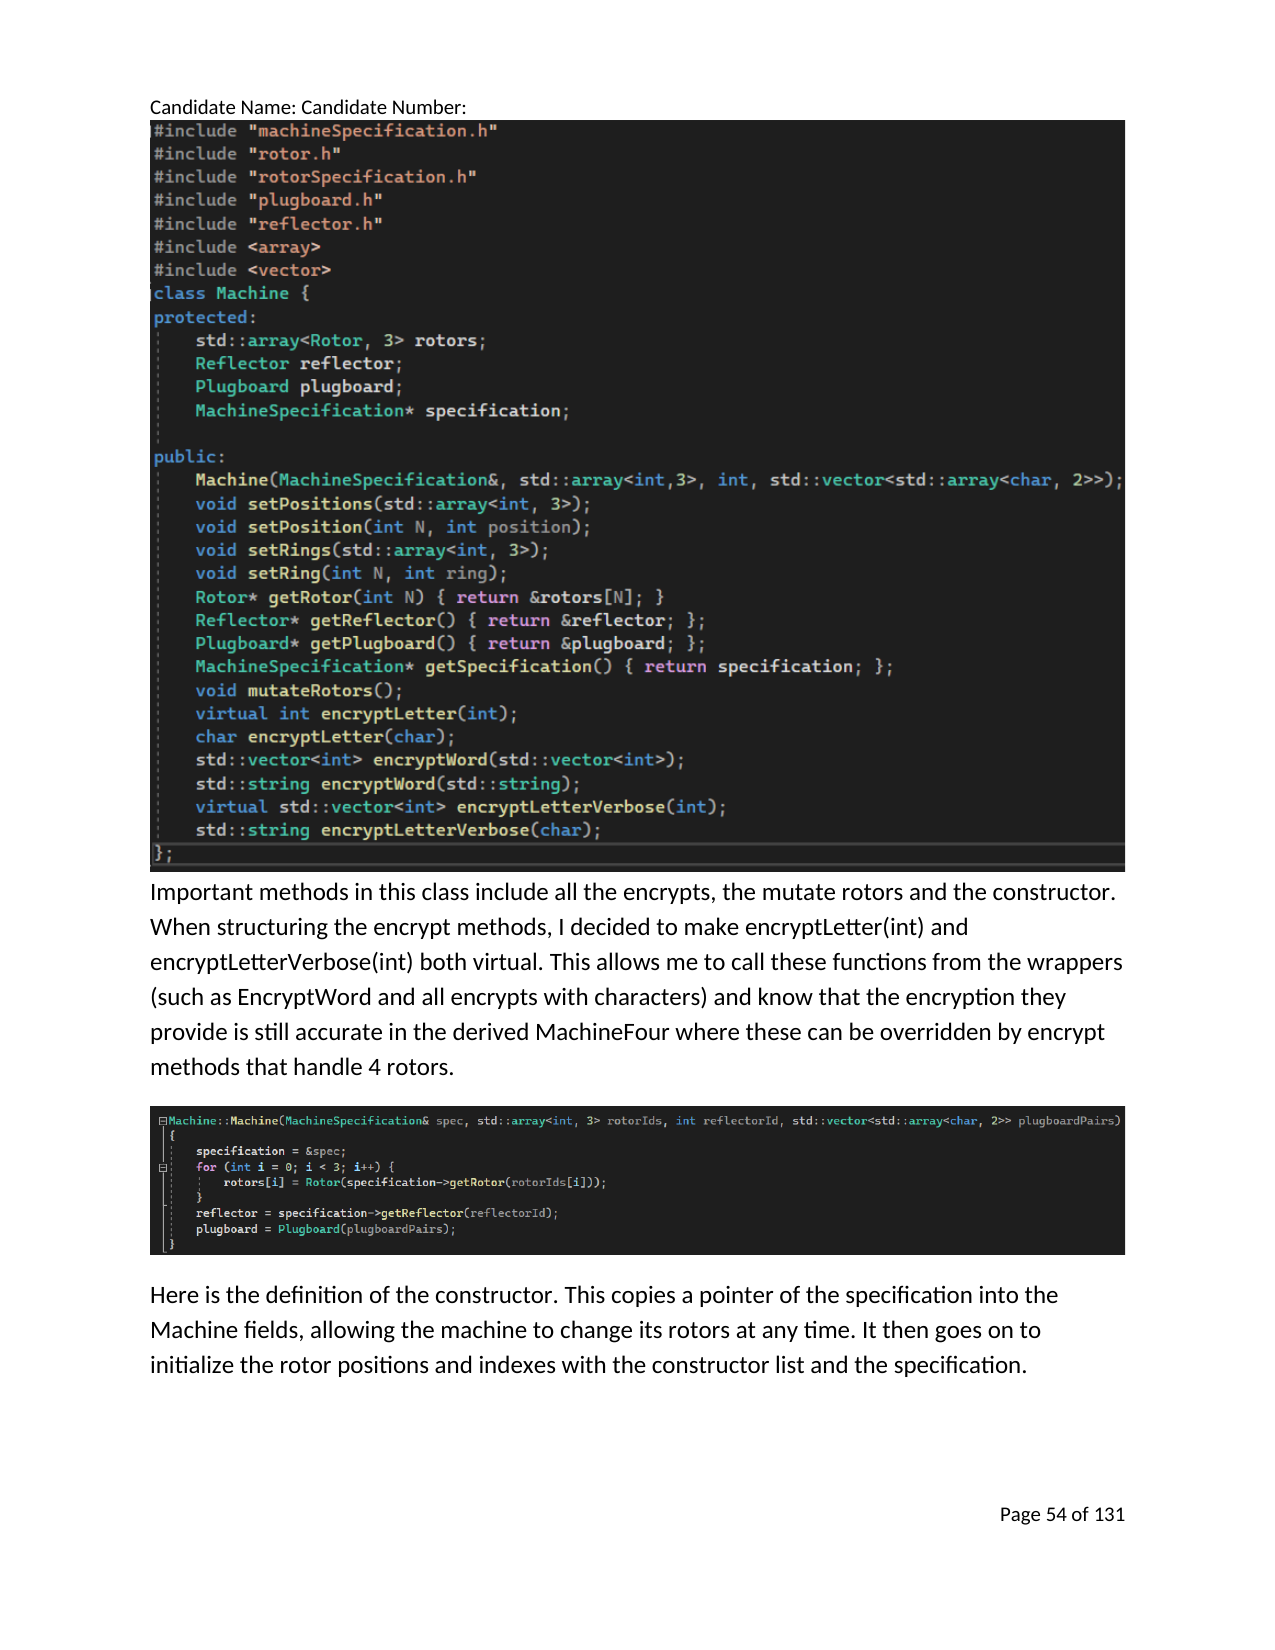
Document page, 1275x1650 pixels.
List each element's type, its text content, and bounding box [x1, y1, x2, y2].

picture [150, 1106, 1125, 1255]
text Here is the definition of the constructor. This copies a pointer of the specification into the Machine fields, allowing the machine to change its rotors at any time. It then goes on to initialize the rotor positions and indexes with the constructor list and the specification. [150, 1279, 1125, 1379]
picture [150, 120, 1125, 872]
text Important methods in this class include all the encrypts, the mutate rotors and the constructor. When structuring the encrypt methods, I decided to make encryptLetter(int) and encryptLetterVerbose(int) both virtual. This allows me to call these functions from the wrappers (such as EncryptWord and all encrypts with characters) and know that the encryption they provide is still accurate in the derived MachineFour where these can be overridden by encrypt methods that handle 4 rotors. [150, 872, 1125, 1082]
